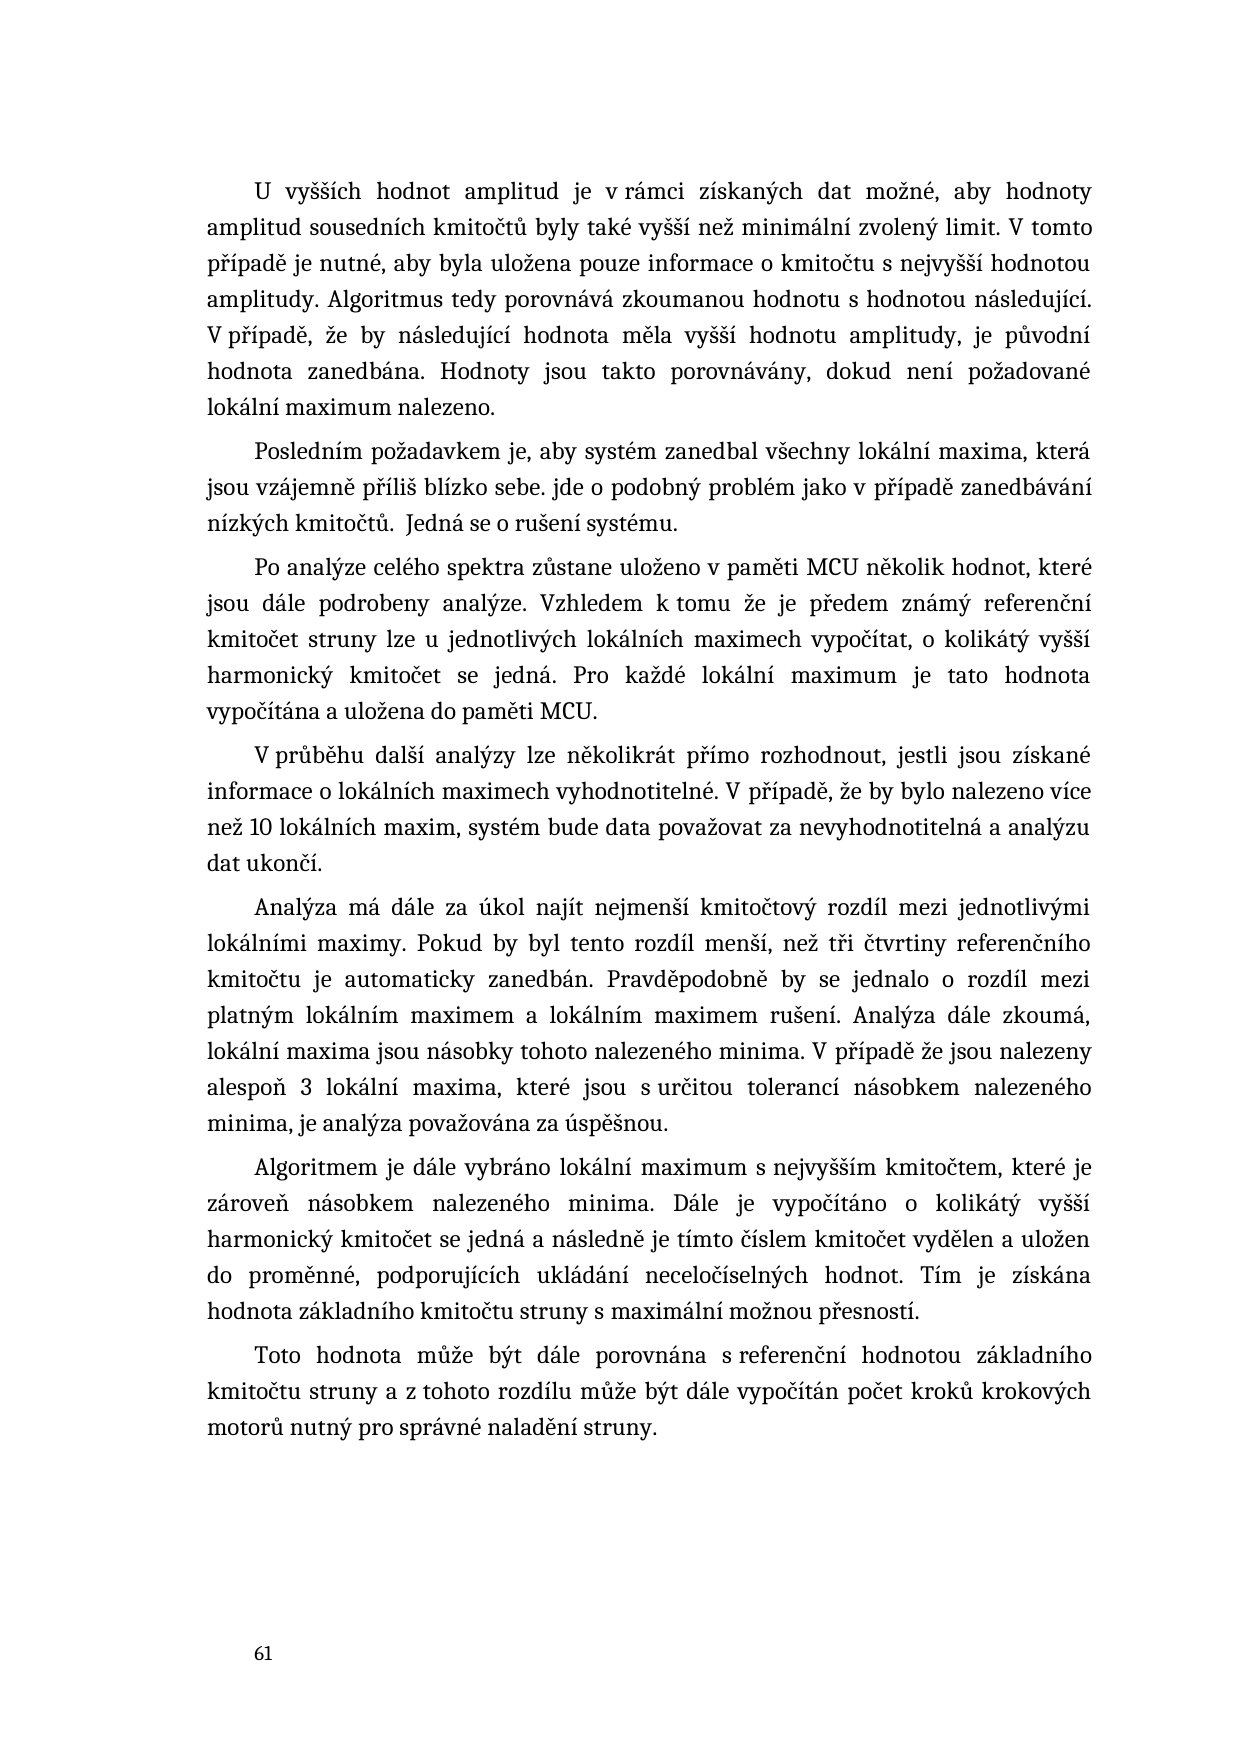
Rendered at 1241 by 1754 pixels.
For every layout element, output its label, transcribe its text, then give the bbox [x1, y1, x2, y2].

text Posledním požadavkem je, aby systém zanedbal všechny lokální maxima, která jsou vzájemně příliš blízko sebe. jde o podobný problém jako v případě zanedbávání nízkých kmitočtů. Jedná se o rušení systému. [207, 437, 1092, 538]
text Analýza má dále za úkol najít nejmenší kmitočtový rozdíl mezi jednotlivými lokálními maximy. Pokud by byl tento rozdíl menší, než tři čtvrtiny referenčního kmitočtu je automaticky zanedbán. Pravděpodobně by se jednalo o rozdíl mezi platným lokálním maximem a lokálním maximem rušení. Analýza dále zkoumá, lokální maxima jsou násobky tohoto nalezeného minima. V případě že jsou nalezeny alespoň 3 lokální maxima, které jsou s určitou tolerancí násobkem nalezeného minima, je analýza považována za úspěšnou. [207, 893, 1092, 1138]
text Algoritmem je dále vybráno lokální maximum s nejvyšším kmitočtem, které je zároveň násobkem nalezeného minima. Dále je vypočítáno o kolikátý vyšší harmonický kmitočet se jedná a následně je tímto číslem kmitočet vydělen a uložen do proměnné, podporujících ukládání neceločíselných hodnot. Tím je získána hodnota základního kmitočtu struny s maximální možnou přesností. [207, 1153, 1092, 1326]
text U vyšších hodnot amplitud je v rámci získaných dat možné, aby hodnoty amplitud sousedních kmitočtů byly také vyšší než minimální zvolený limit. V tomto případě je nutné, aby byla uložena pouze informace o kmitočtu s nejvyšší hodnotou amplitudy. Algoritmus tedy porovnává zkoumanou hodnotu s hodnotou následující. V případě, že by následující hodnota měla vyšší hodnotu amplitudy, je původní hodnota zanedbána. Hodnoty jsou takto porovnávány, dokud není požadované lokální maximum nalezeno. [207, 177, 1092, 422]
text Po analýze celého spektra zůstane uloženo v paměti MCU několik hodnot, které jsou dále podrobeny analýze. Vzhledem k tomu že je předem známý referenční kmitočet struny lze u jednotlivých lokálních maximech vypočítat, o kolikátý vyšší harmonický kmitočet se jedná. Pro každé lokální maximum je tato hodnota vypočítána a uložena do paměti MCU. [207, 553, 1092, 726]
text V průběhu další analýzy lze několikrát přímo rozhodnout, jestli jsou získané informace o lokálních maximech vyhodnotitelné. V případě, že by bylo nalezeno více než 10 lokálních maxim, systém bude data považovat za nevyhodnotitelná a analýzu dat ukončí. [207, 741, 1092, 878]
text Toto hodnota může být dále porovnána s referenční hodnotou základního kmitočtu struny a z tohoto rozdílu může být dále vypočítán počet kroků krokových motorů nutný pro správné naladění struny. [207, 1341, 1092, 1442]
